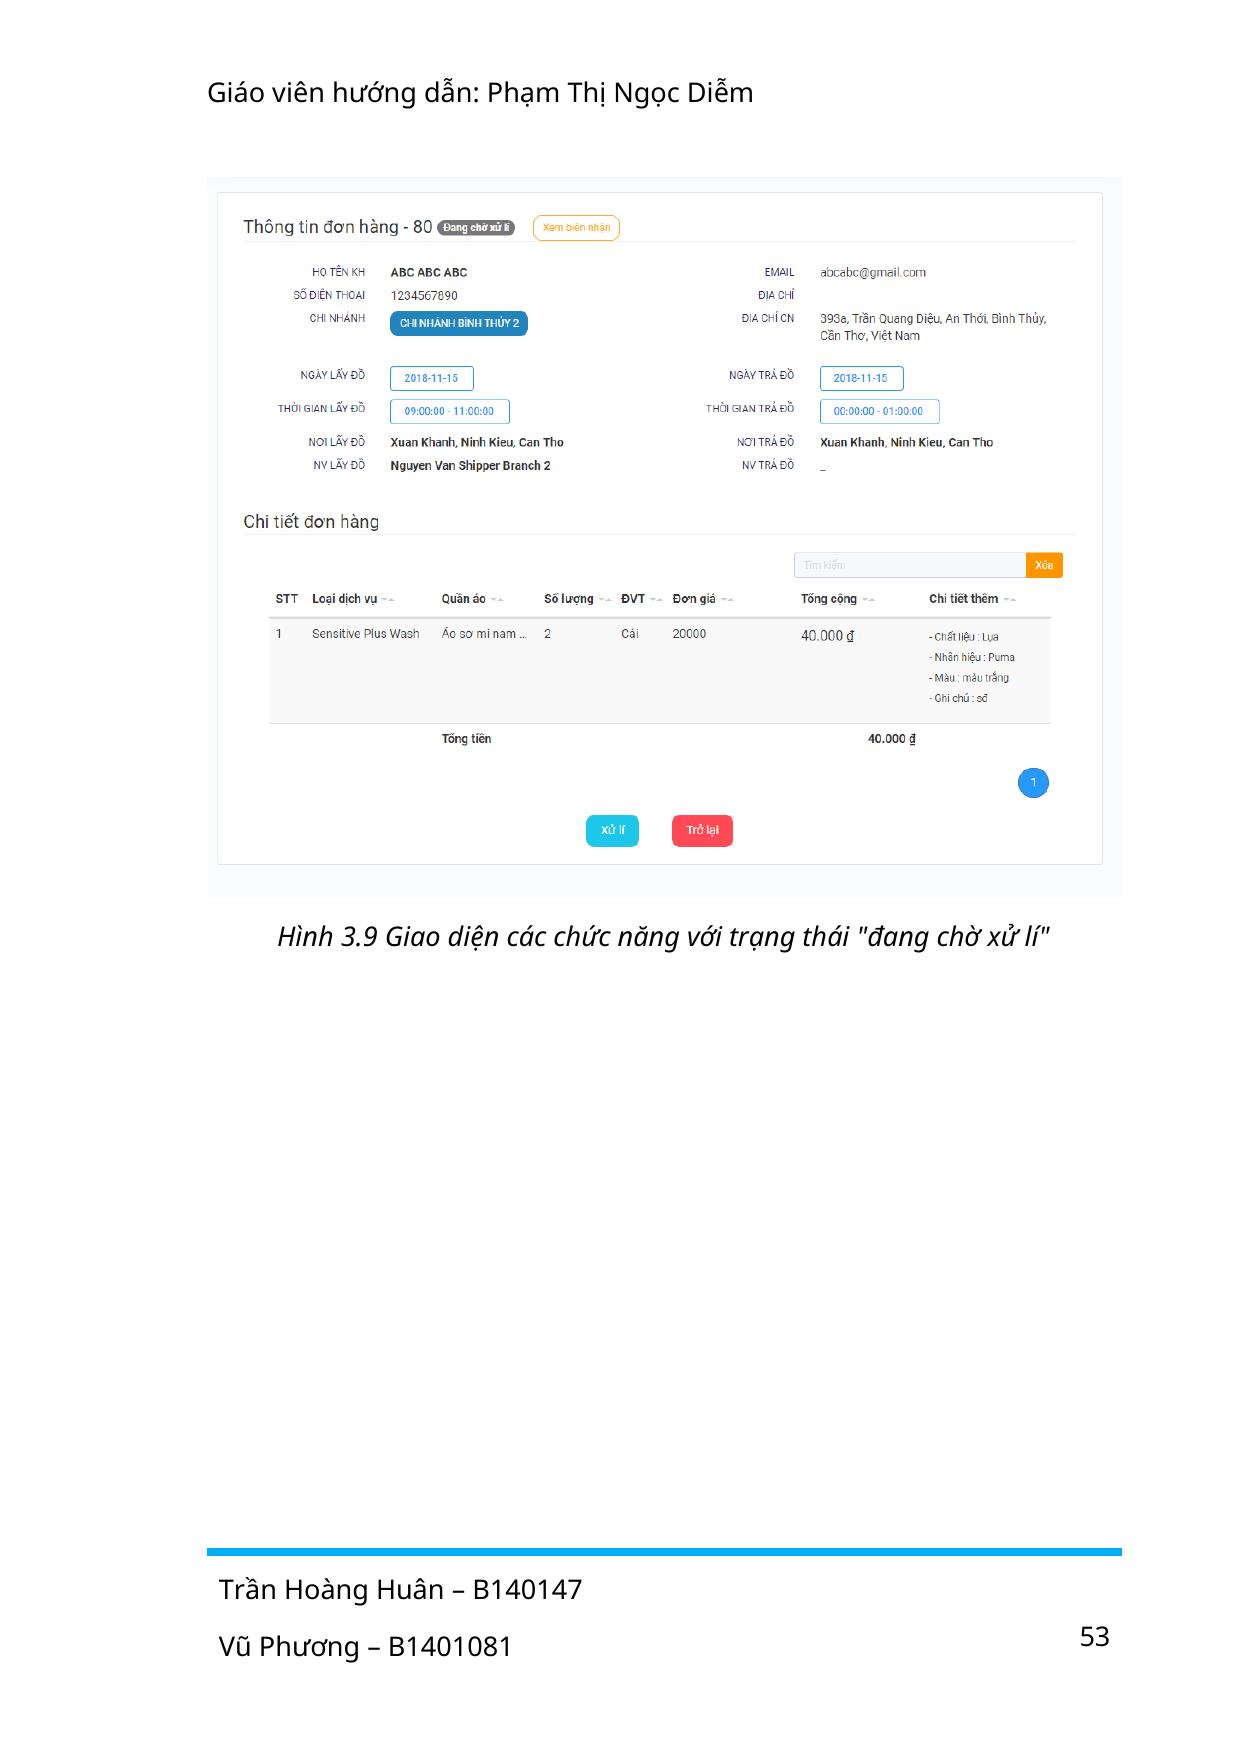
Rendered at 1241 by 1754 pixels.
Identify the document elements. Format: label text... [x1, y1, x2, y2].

picture [206, 177, 1123, 898]
